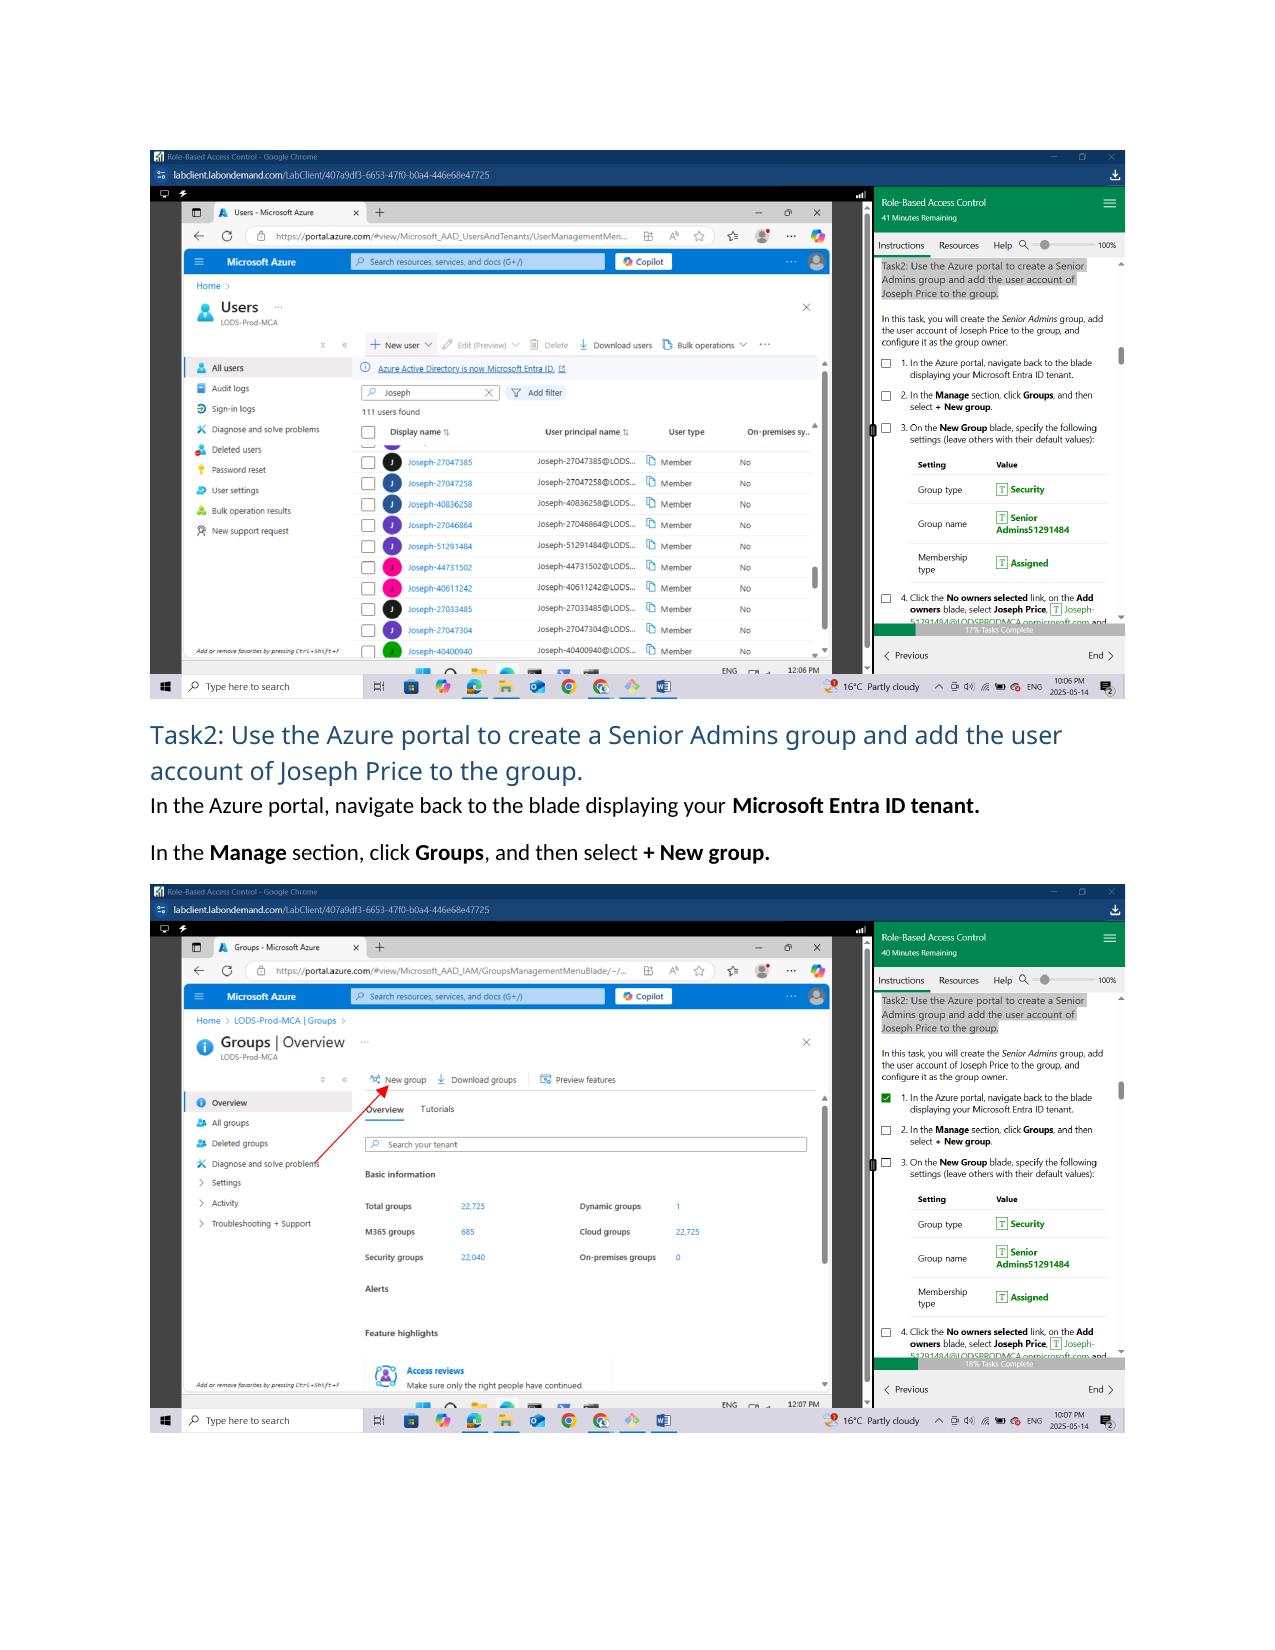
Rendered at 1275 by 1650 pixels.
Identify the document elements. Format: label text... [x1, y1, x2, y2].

text In the Azure portal, navigate back to the blade displaying your Microsoft Entra ID tenant. [150, 791, 1125, 819]
picture [150, 150, 1125, 699]
subtitle Task2: Use the Azure portal to create a Senior Admins group and add the user account of Joseph Price to the group. [150, 717, 1125, 788]
picture [150, 884, 1125, 1433]
text In the Manage section, click Groups, and then select + New group. [150, 838, 1125, 866]
